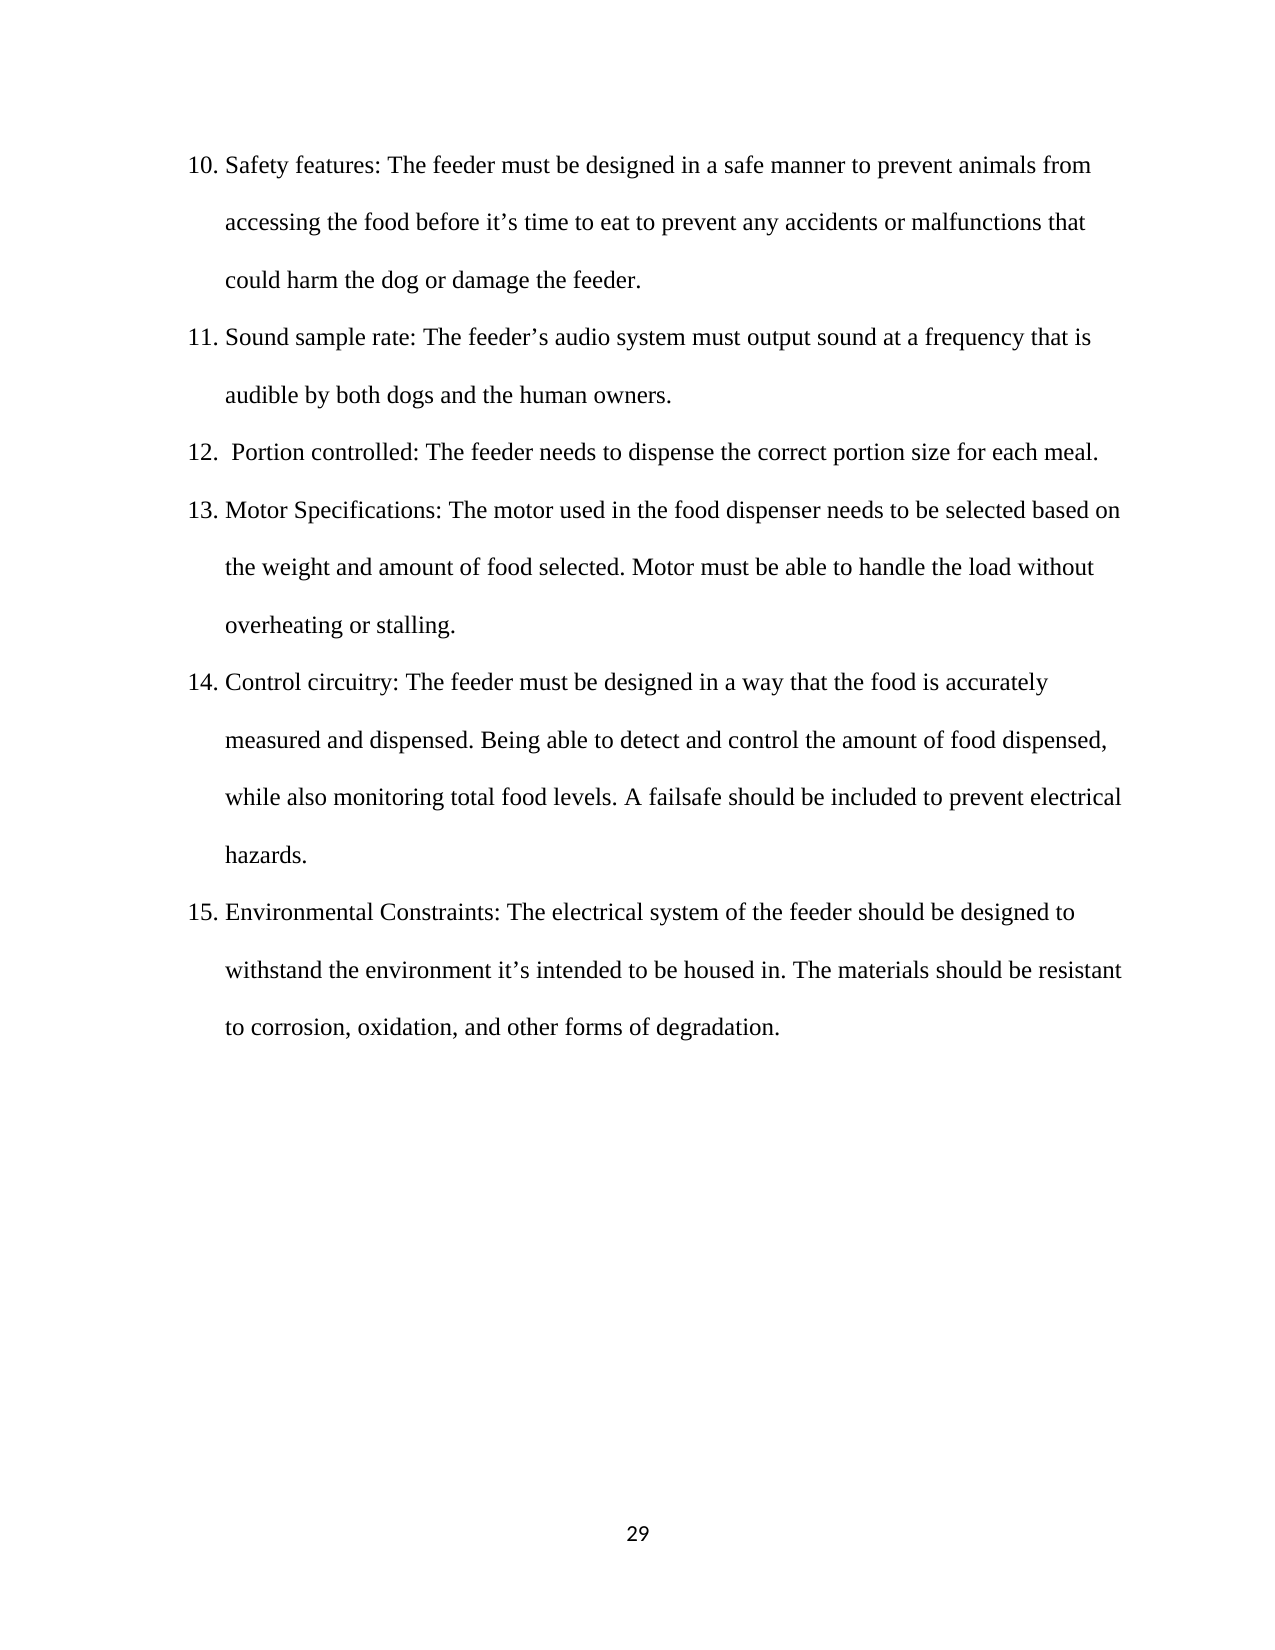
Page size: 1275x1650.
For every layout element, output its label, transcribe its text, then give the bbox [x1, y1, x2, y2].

list Control circuitry: The feeder must be designed in a way that the food is accurately measured and dispensed. Being able to detect and control the amount of food dispensed, while also monitoring total food levels. A failsafe should be included to prevent electrical hazards. [187, 667, 1125, 869]
list Motor Specifications: The motor used in the food dispenser needs to be selected based on the weight and amount of food selected. Motor must be able to handle the load without overheating or stalling. [187, 495, 1125, 639]
list Environmental Constraints: The electrical system of the feeder should be designed to withstand the environment it’s intended to be housed in. The materials should be resistant to corrosion, oxidation, and other forms of degradation. [187, 897, 1125, 1041]
list Safety features: The feeder must be designed in a safe manner to prevent animals from accessing the food before it’s time to eat to prevent any accidents or malfunctions that could harm the dog or damage the feeder. [187, 150, 1125, 294]
list Sound sample rate: The feeder’s audio system must output sound at a frequency that is audible by both dogs and the human owners. [187, 322, 1125, 409]
list Portion controlled: The feeder needs to dispense the correct portion size for each meal. [187, 437, 1125, 466]
